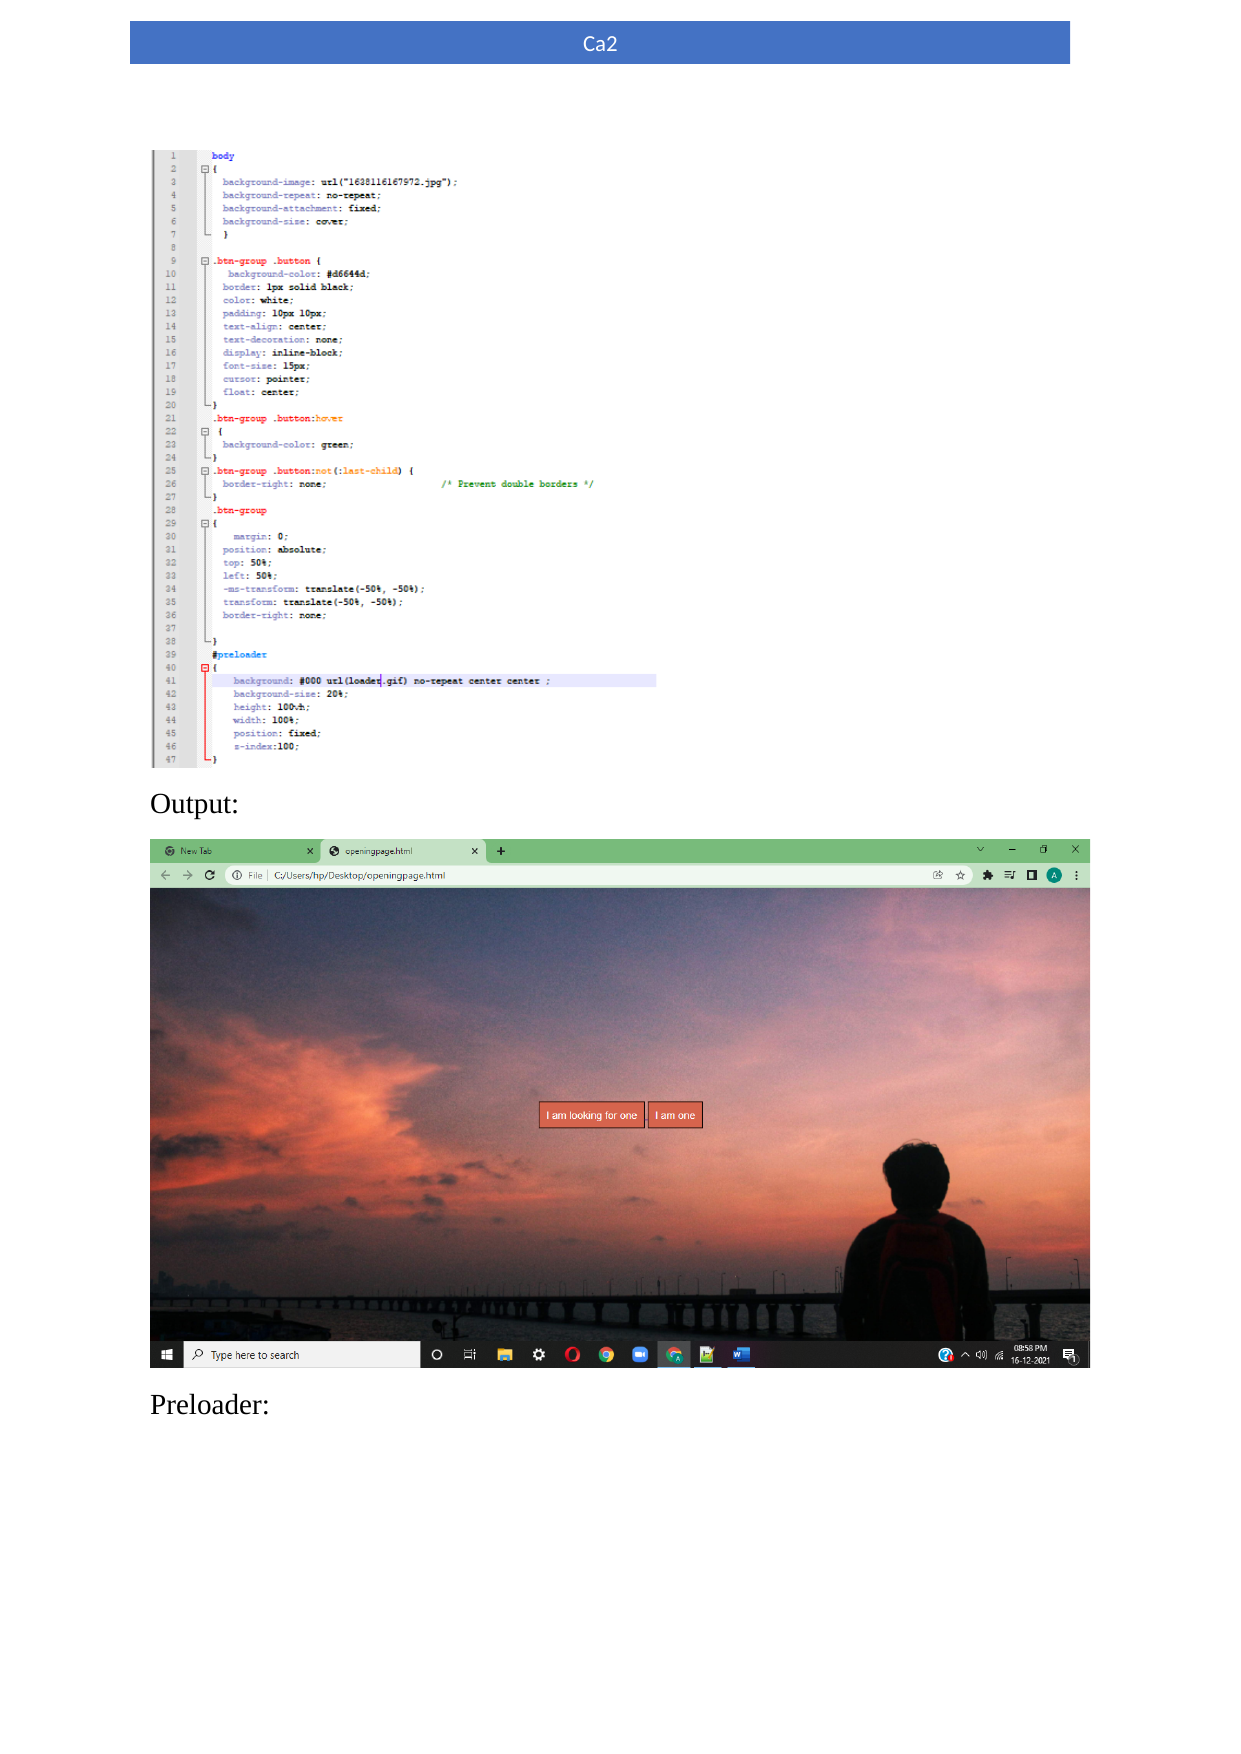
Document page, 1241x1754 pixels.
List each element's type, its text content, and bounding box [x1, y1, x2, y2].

text Preloader: [150, 1387, 1090, 1420]
picture [150, 839, 1091, 1368]
picture [150, 150, 657, 768]
text Output: [150, 787, 1090, 820]
